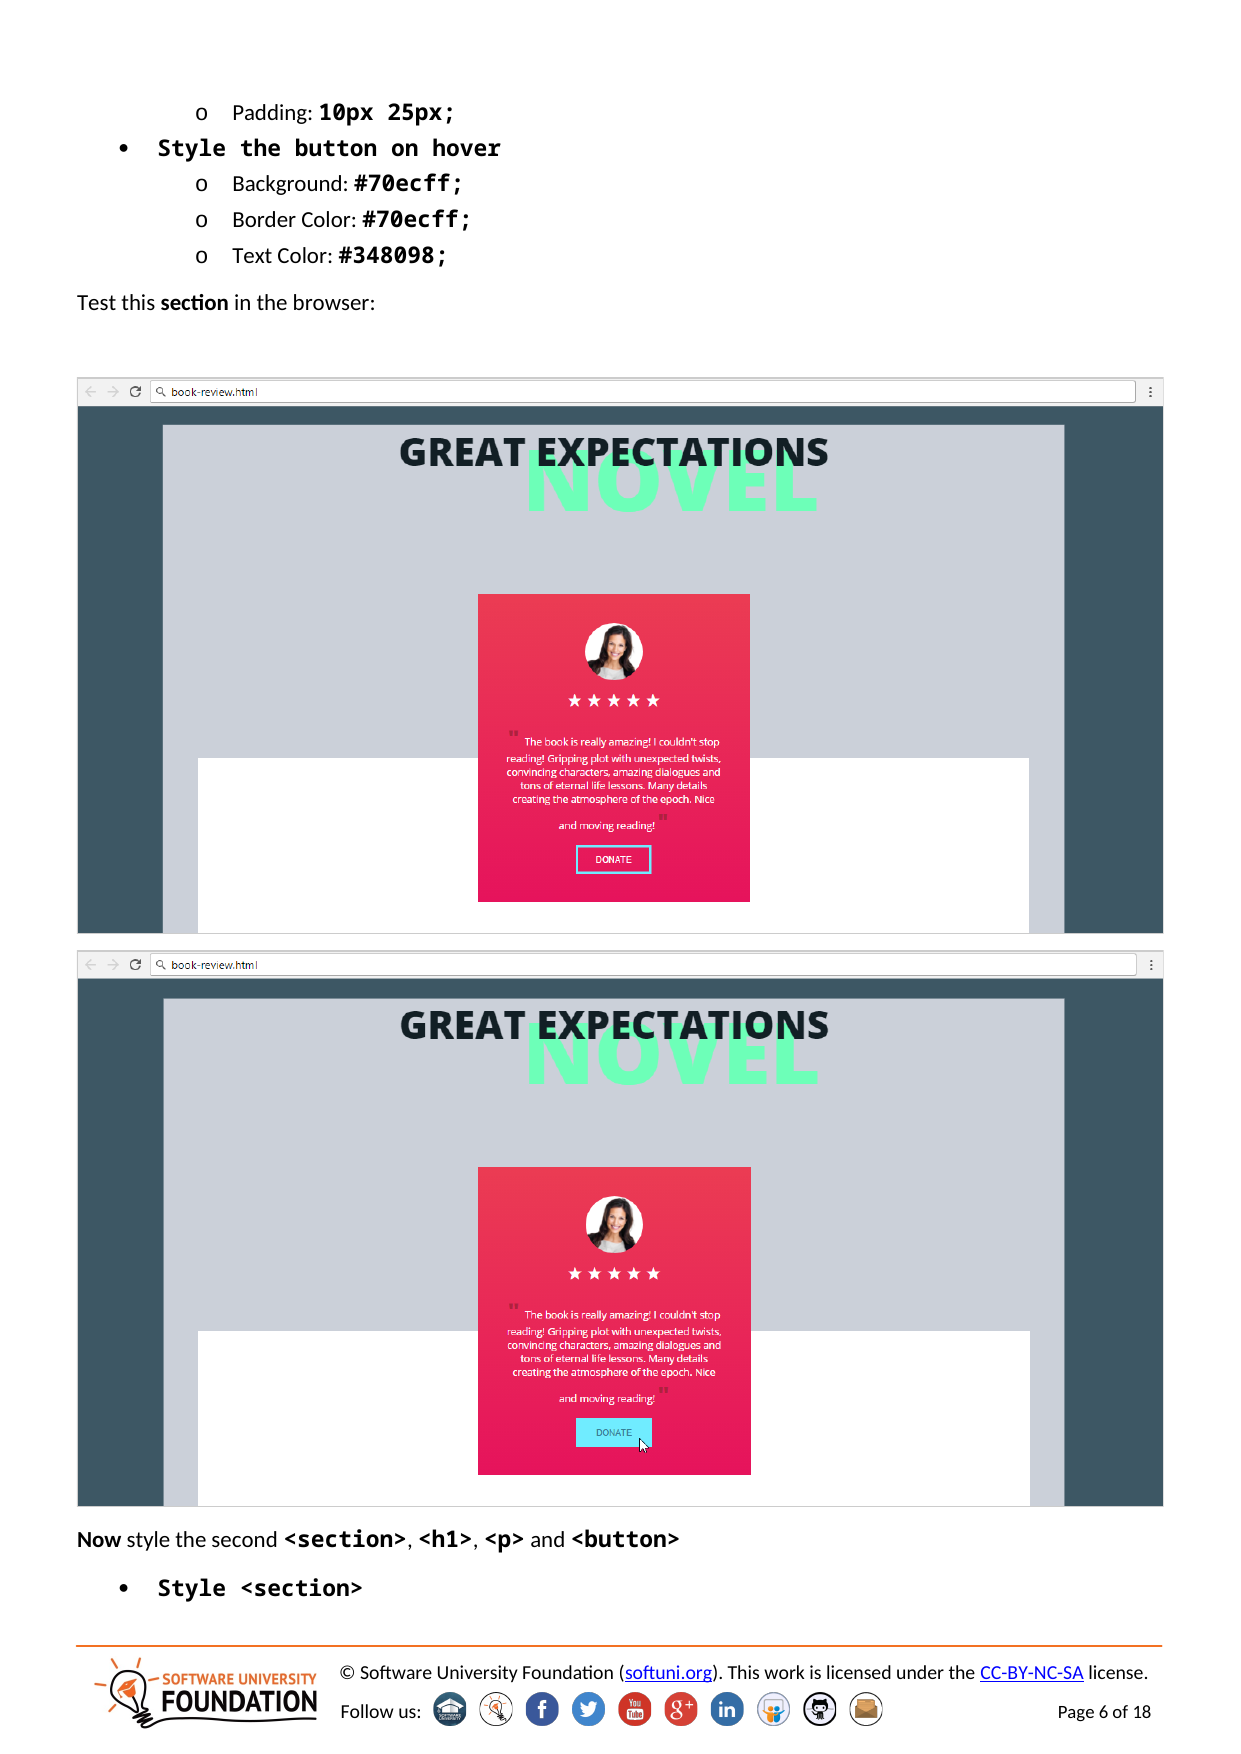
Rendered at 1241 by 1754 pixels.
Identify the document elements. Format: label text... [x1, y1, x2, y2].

picture [76, 950, 1164, 1507]
picture [433, 1692, 467, 1726]
list Border Color: #70ecff; [194, 203, 1163, 235]
picture [479, 1692, 513, 1726]
picture [803, 1692, 837, 1726]
text Test this section in the browser: [77, 288, 1163, 316]
picture [849, 1692, 883, 1726]
picture [76, 377, 1164, 934]
picture [710, 1692, 744, 1726]
list Style <section> [119, 1571, 1163, 1603]
picture [93, 1656, 317, 1729]
picture [757, 1692, 790, 1726]
list Style the button on hover [119, 131, 1163, 163]
list Padding: 10px 25px; [194, 95, 1163, 127]
picture [572, 1692, 605, 1726]
text Now style the second <section>, <h1>, <p> and <button> [77, 1523, 1163, 1554]
picture [664, 1692, 698, 1726]
list Text Color: #348098; [194, 239, 1163, 271]
list Background: #70ecff; [194, 167, 1163, 199]
picture [525, 1692, 559, 1726]
picture [618, 1692, 652, 1726]
